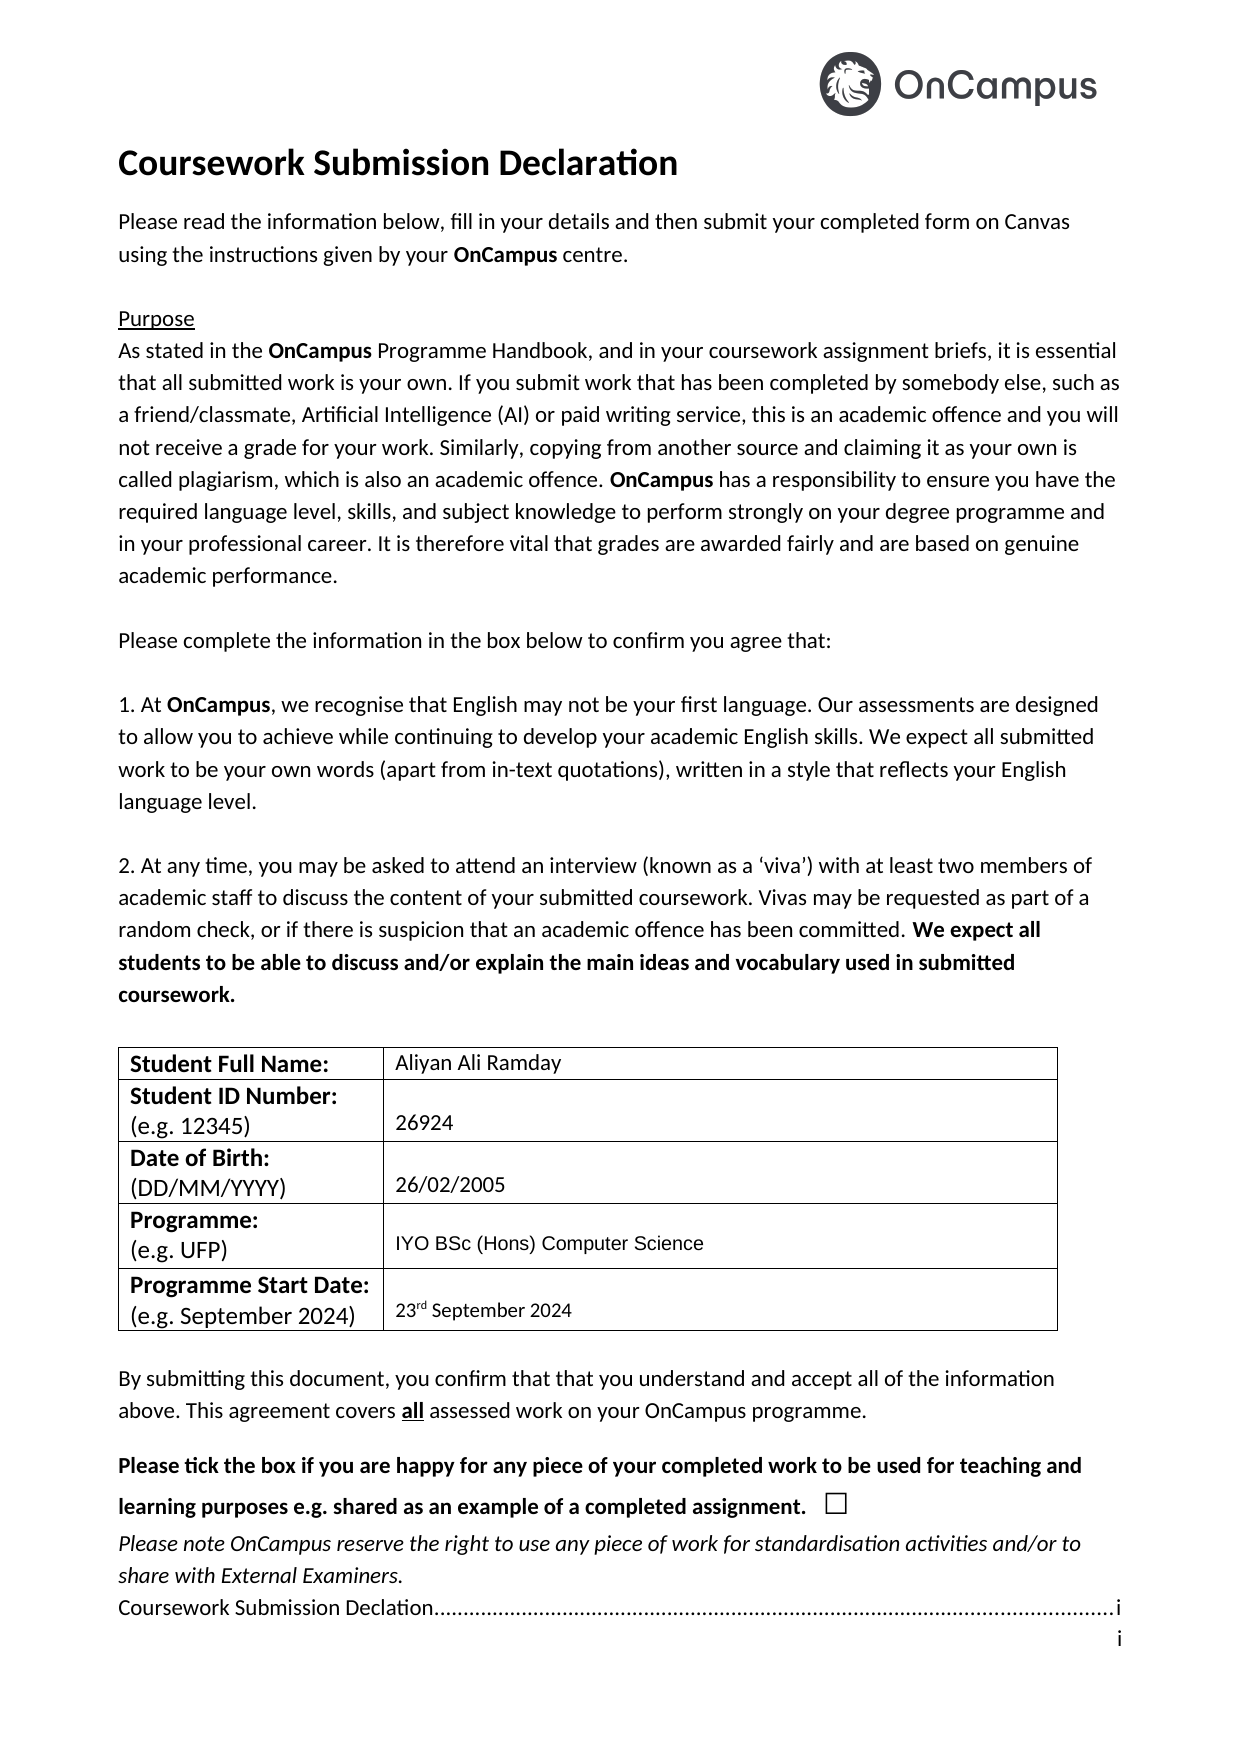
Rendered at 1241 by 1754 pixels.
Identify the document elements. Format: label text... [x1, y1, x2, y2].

subtitle Coursework Submission Declaration [118, 139, 1122, 185]
table_cell Programme: (e.g. UFP) [119, 1204, 383, 1268]
text As stated in the OnCampus Programme Handbook, and in your coursework assignment briefs, it is essential that all submitted work is your own. If you submit work that has been completed by somebody else, such as a friend/classmate, Artificial Intelligence (AI) or paid writing service, this is an academic offence and you will not receive a grade for your work. Similarly, copying from another source and claiming it as your own is called plagiarism, which is also an academic offence. OnCampus has a responsibility to ensure you have the required language level, skills, and subject knowledge to perform strongly on your degree programme and in your professional career. It is therefore vital that grades are awarded fairly and are based on genuine academic performance. [118, 336, 1122, 589]
text 1. At OnCampus, we recognise that English may not be your first language. Our assessments are designed to allow you to achieve while continuing to develop your academic English skills. We expect all submitted work to be your own words (apart from in-text quotations), written in a style that reflects your English language level. [118, 690, 1122, 815]
picture [811, 41, 1109, 124]
table_cell Student ID Number: (e.g. 12345) [119, 1080, 383, 1141]
table_cell 26/02/2005 [384, 1142, 1057, 1203]
text 2. At any time, you may be asked to attend an interview (known as a ‘viva’) with at least two members of academic staff to discuss the content of your submitted coursework. Vivas may be requested as part of a random check, or if there is suspicion that an academic offence has been committed. We expect all students to be able to discuss and/or explain the main ideas and vocabulary used in submitted coursework. [118, 851, 1122, 1008]
table_cell IYO BSc (Hons) Computer Science [384, 1204, 1057, 1268]
text Please complete the information in the box below to confirm you agree that: [118, 626, 1122, 654]
text By submitting this document, you confirm that that you understand and accept all of the information above. This agreement covers all assessed work on your OnCampus programme. [118, 1364, 1122, 1424]
text Purpose [118, 304, 1122, 332]
table_header Aliyan Ali Ramday [384, 1048, 1057, 1079]
text Please read the information below, fill in your details and then submit your completed form on Canvas using the instructions given by your OnCampus centre. [118, 207, 1122, 268]
text Please note OnCampus reserve the right to use any piece of work for standardisation activities and/or to share with External Examiners. [118, 1529, 1122, 1589]
table_cell Programme Start Date: (e.g. September 2024) [119, 1269, 383, 1330]
table_cell 26924 [384, 1080, 1057, 1141]
table_cell Date of Birth: (DD/MM/YYYY) [119, 1142, 383, 1203]
table_cell 23rd September 2024 [384, 1269, 1057, 1330]
table_header Student Full Name: [119, 1048, 383, 1079]
text Please tick the box if you are happy for any piece of your completed work to be used for teaching and learning purposes e.g. shared as an example of a completed assignment. [118, 1451, 1122, 1523]
